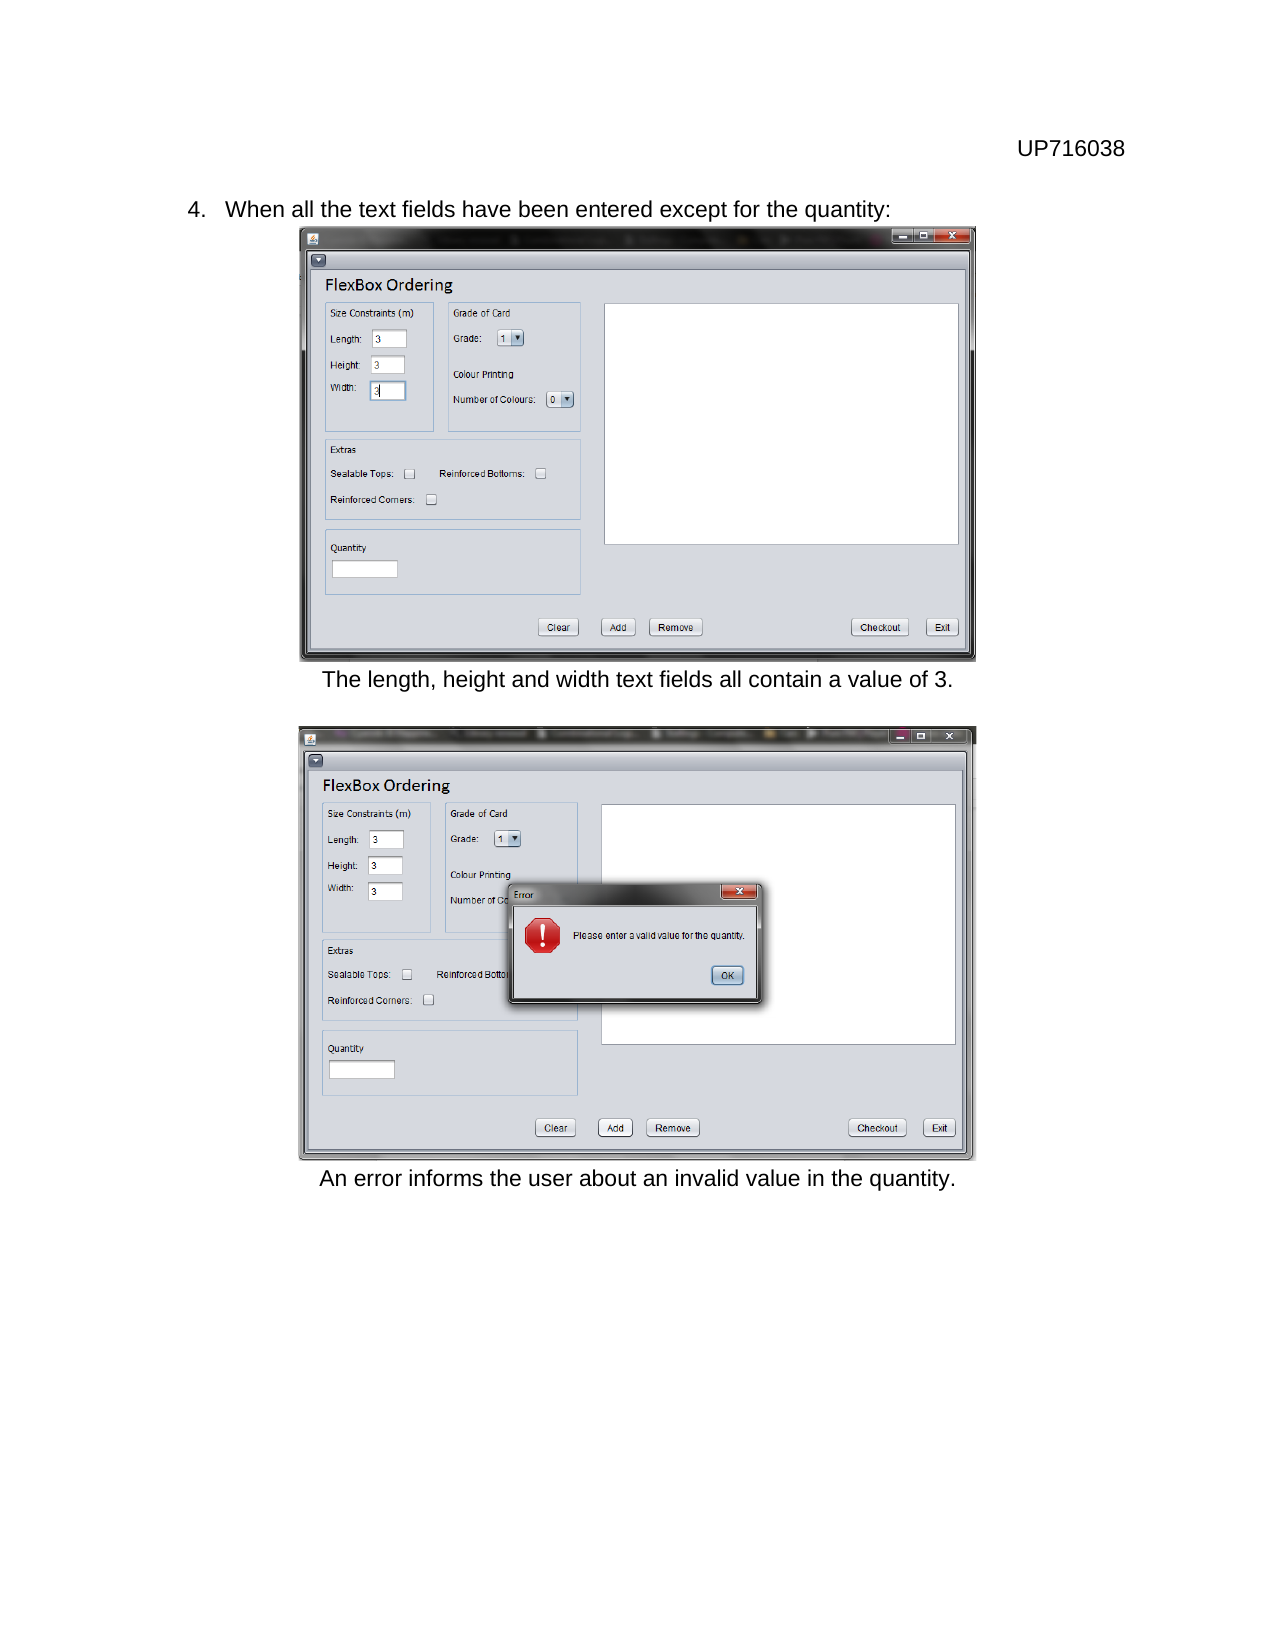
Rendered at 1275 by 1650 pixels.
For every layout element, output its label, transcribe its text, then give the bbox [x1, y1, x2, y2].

list When all the text fields have been entered except for the quantity: [187, 196, 1125, 222]
picture [299, 226, 976, 662]
text An error informs the user about an invalid value in the quantity. [150, 1164, 1125, 1191]
picture [298, 726, 977, 1161]
text The length, height and width text fields all contain a value of 3. [150, 666, 1125, 692]
